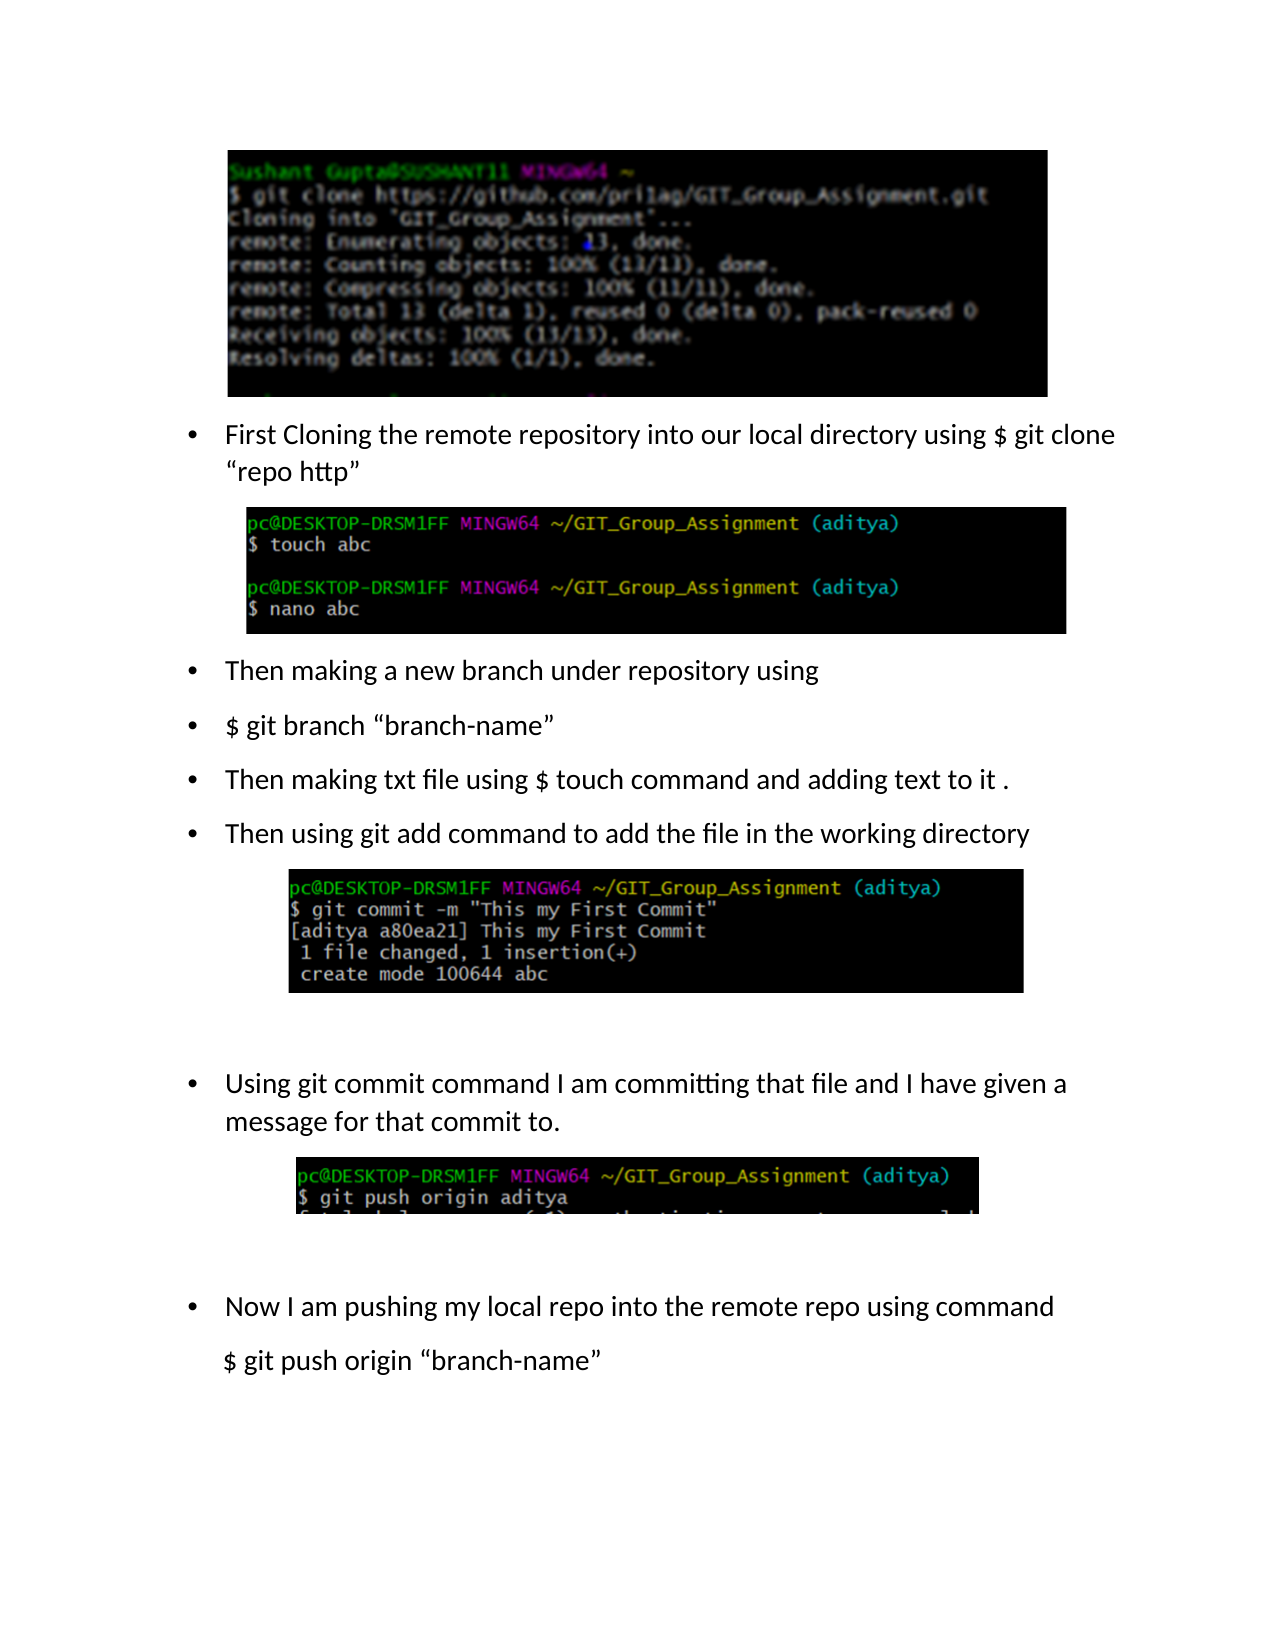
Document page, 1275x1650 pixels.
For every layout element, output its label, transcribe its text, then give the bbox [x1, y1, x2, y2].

list Then making a new branch under repository using [187, 652, 1125, 688]
list $ git branch “branch-name” [187, 707, 1125, 742]
list First Cloning the remote repository into our local directory using $ git clone “repo http” [187, 416, 1125, 489]
list Then making txt file using $ touch command and adding text to it . [187, 761, 1125, 797]
list Then using git add command to add the file in the working directory [187, 815, 1125, 851]
picture [296, 1157, 979, 1214]
list Using git commit command I am committing that file and I have given a message for that commit to. [187, 1066, 1125, 1139]
text $ git push origin “branch-name” [150, 1342, 1125, 1378]
picture [227, 150, 1048, 397]
picture [246, 507, 1067, 634]
picture [288, 869, 1024, 993]
list Now I am pushing my local repo into the remote repo using command [187, 1288, 1125, 1323]
